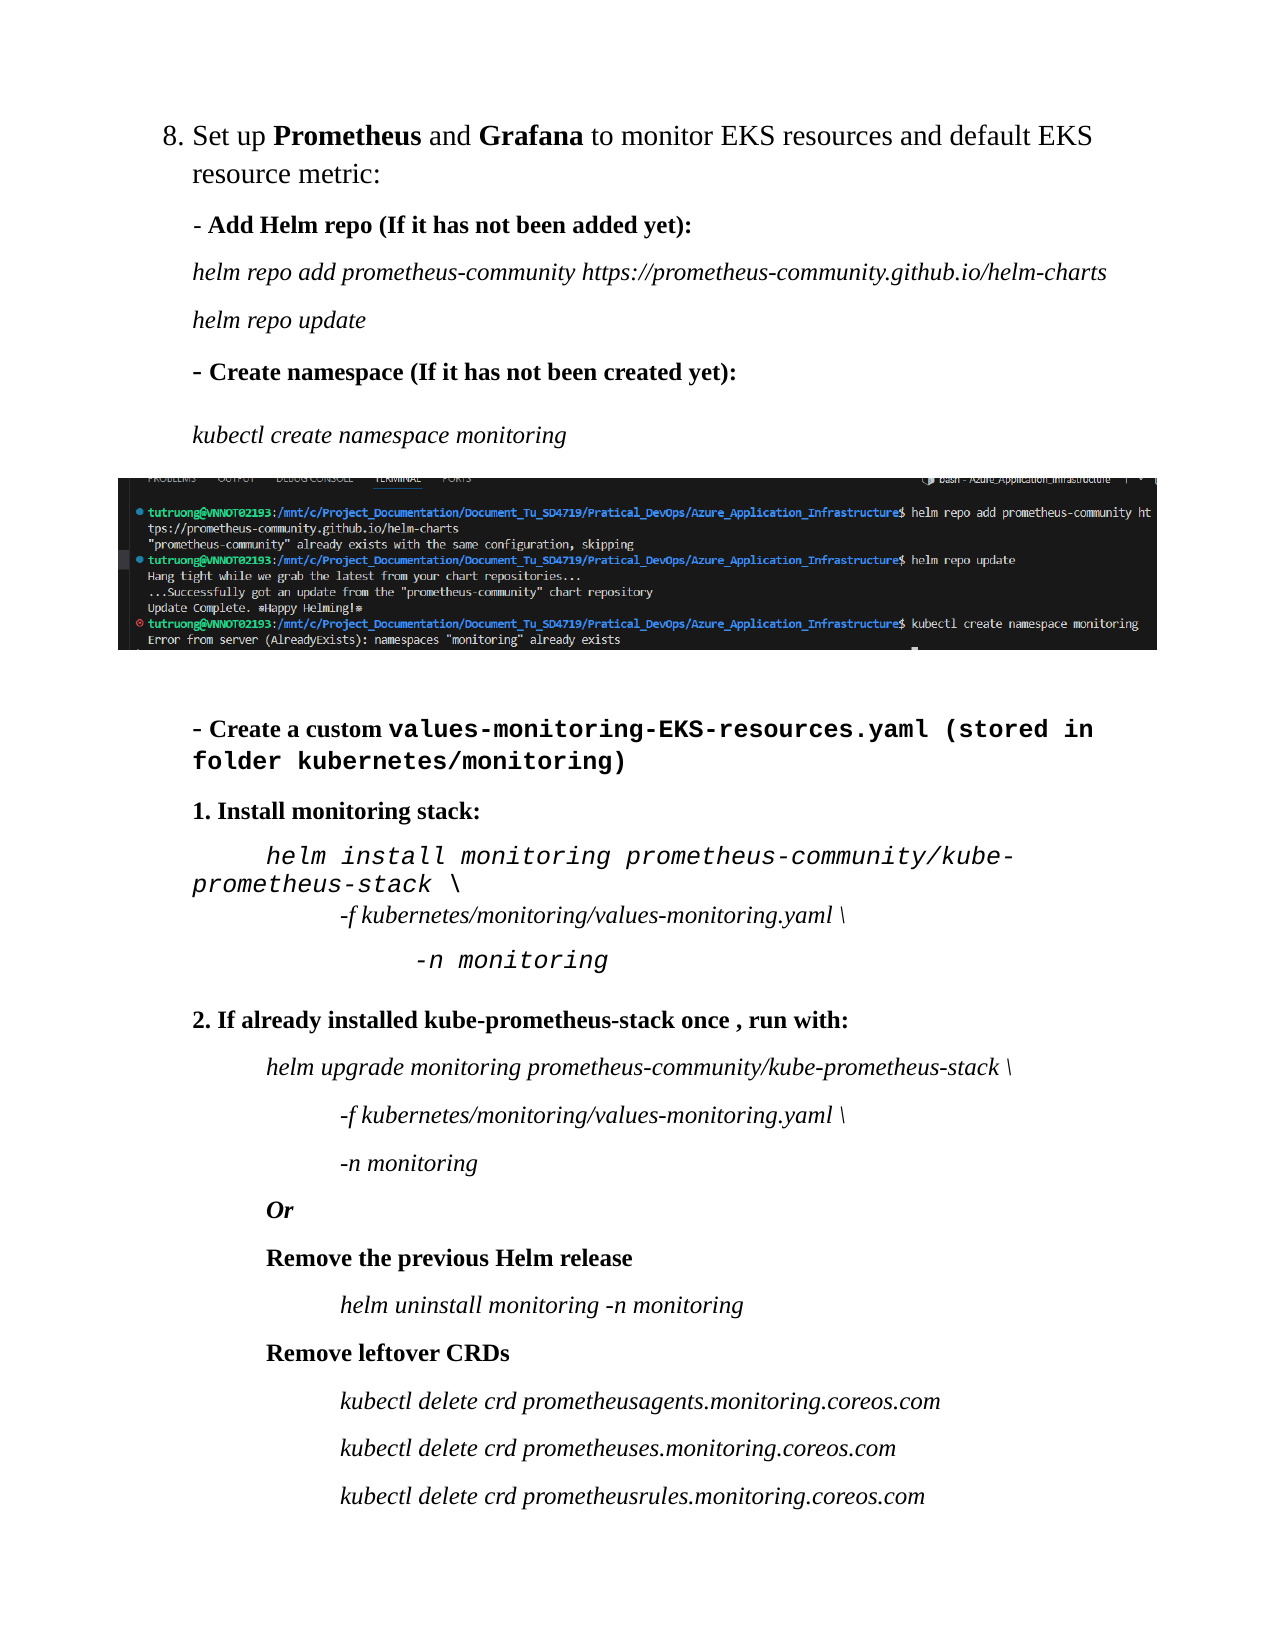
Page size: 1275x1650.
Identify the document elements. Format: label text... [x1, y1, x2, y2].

list - Add Helm repo (If it has not been added yet): [193, 210, 1157, 238]
list 1. Install monitoring stack: [192, 796, 1157, 825]
text Or [118, 1195, 1157, 1224]
text - Create a custom values-monitoring-EKS-resources.yaml (stored in folder kubernetes/monitoring) [162, 710, 1157, 777]
text helm repo update [118, 305, 1157, 334]
text helm uninstall monitoring -n monitoring [118, 1291, 1157, 1319]
text Remove leftover CRDs [118, 1338, 1157, 1367]
text kubectl create namespace monitoring [118, 421, 1157, 449]
text helm upgrade monitoring prometheus-community/kube-prometheus-stack \ [118, 1052, 1157, 1081]
list 2. If already installed kube-prometheus-stack once , run with: [192, 1005, 1157, 1034]
text kubectl delete crd prometheuses.monitoring.coreos.com [118, 1433, 1157, 1462]
text helm install monitoring prometheus-community/kube-prometheus-stack \ [162, 843, 1157, 900]
text kubectl delete crd prometheusrules.monitoring.coreos.com [118, 1481, 1157, 1510]
text -f kubernetes/monitoring/values-monitoring.yaml \ [118, 900, 1157, 929]
list Set up Prometheus and Grafana to monitor EKS resources and default EKS resource metric: [162, 118, 1157, 190]
picture [118, 478, 1157, 650]
text kubectl delete crd prometheusagents.monitoring.coreos.com [118, 1386, 1157, 1414]
text -f kubernetes/monitoring/values-monitoring.yaml \ [118, 1100, 1157, 1129]
text -n monitoring [118, 1148, 1157, 1176]
text -n monitoring [162, 948, 1157, 976]
text helm repo add prometheus-community https://prometheus-community.github.io/helm-charts [118, 257, 1157, 286]
text - Create namespace (If it has not been created yet): [118, 353, 1157, 386]
text Remove the previous Helm release [118, 1243, 1157, 1272]
